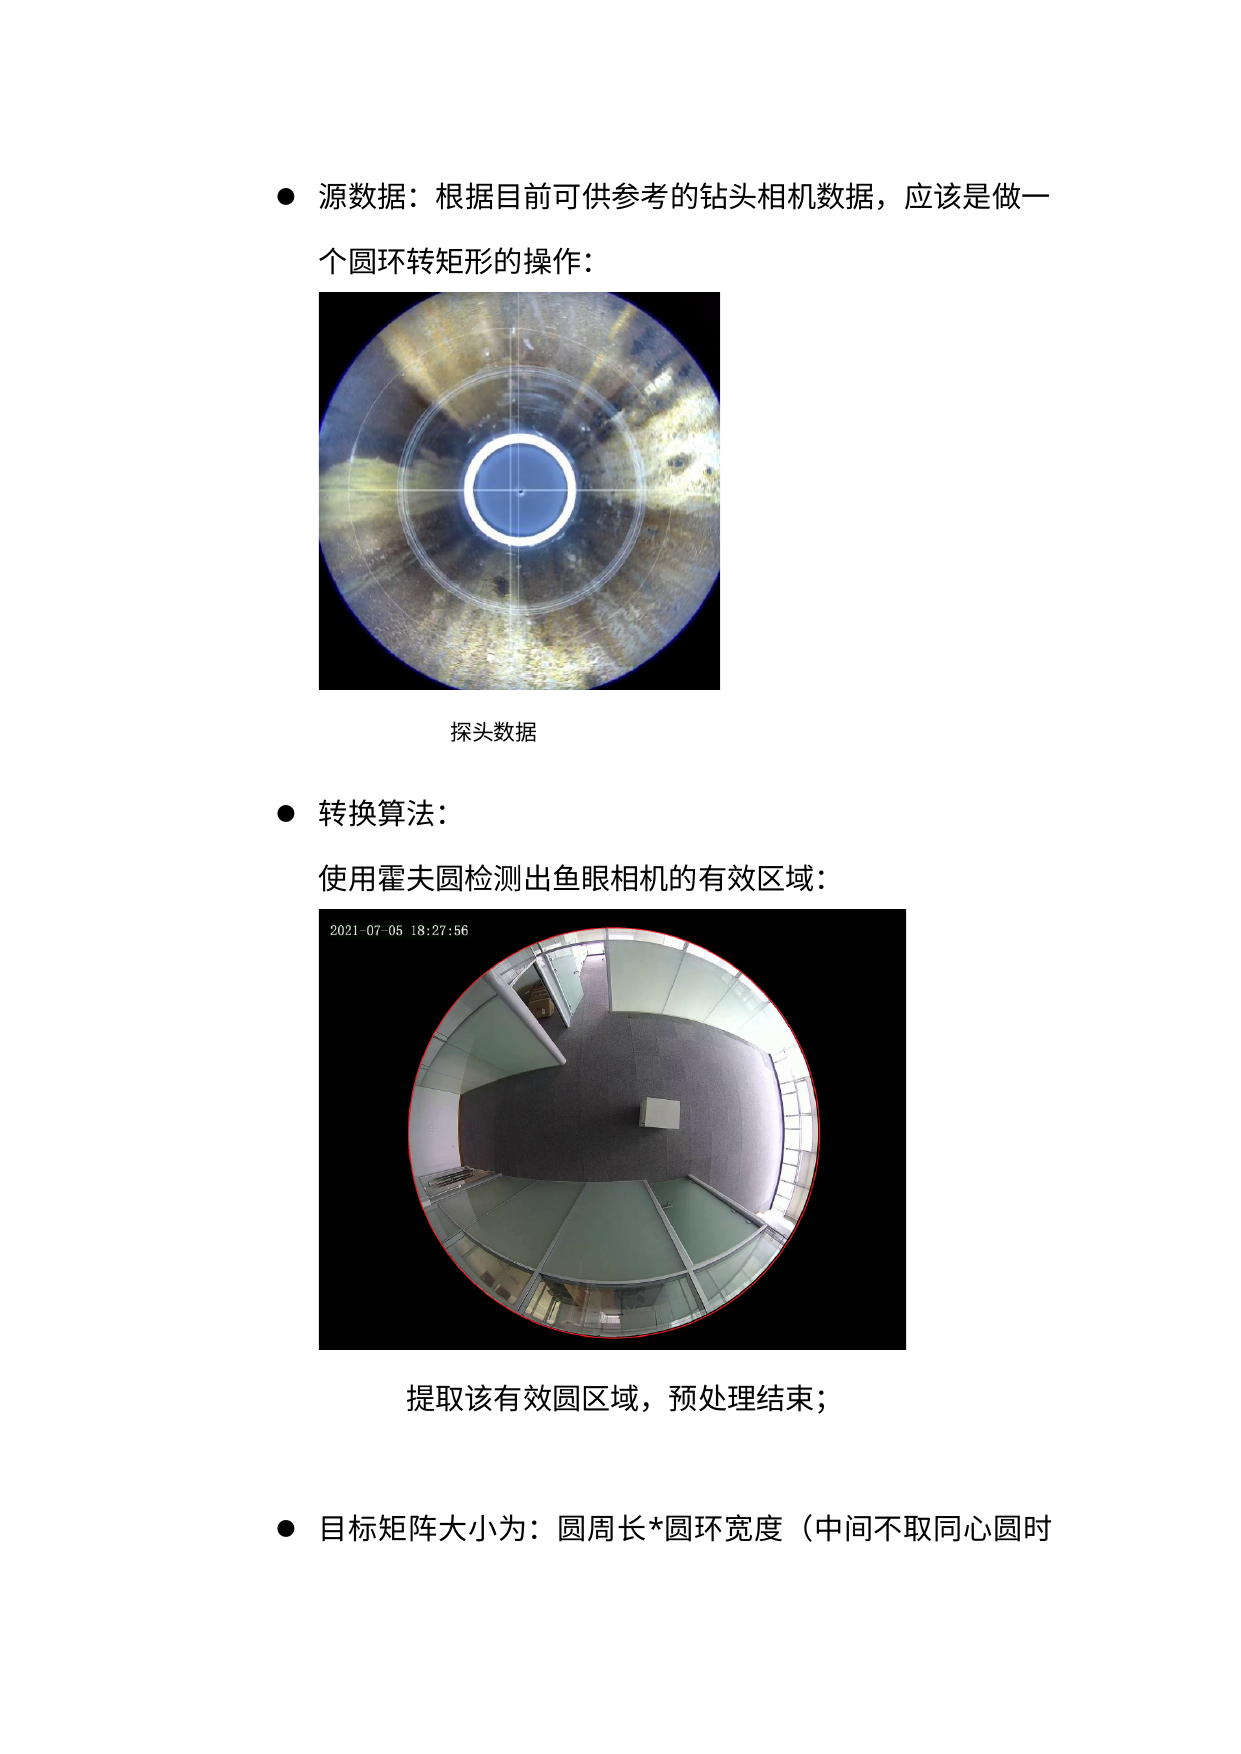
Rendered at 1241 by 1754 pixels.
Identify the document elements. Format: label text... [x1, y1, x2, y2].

list 转换算法： [275, 779, 1053, 844]
picture [318, 909, 907, 1350]
list 源数据：根据目前可供参考的钻头相机数据，应该是做一个圆环转矩形的操作： [275, 162, 1053, 292]
list 探头数据 [406, 714, 1053, 747]
picture [318, 292, 721, 690]
list 提取该有效圆区域，预处理结束； [362, 1364, 1053, 1429]
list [275, 1494, 1053, 1559]
list 使用霍夫圆检测出鱼眼相机的有效区域： [187, 844, 1053, 909]
